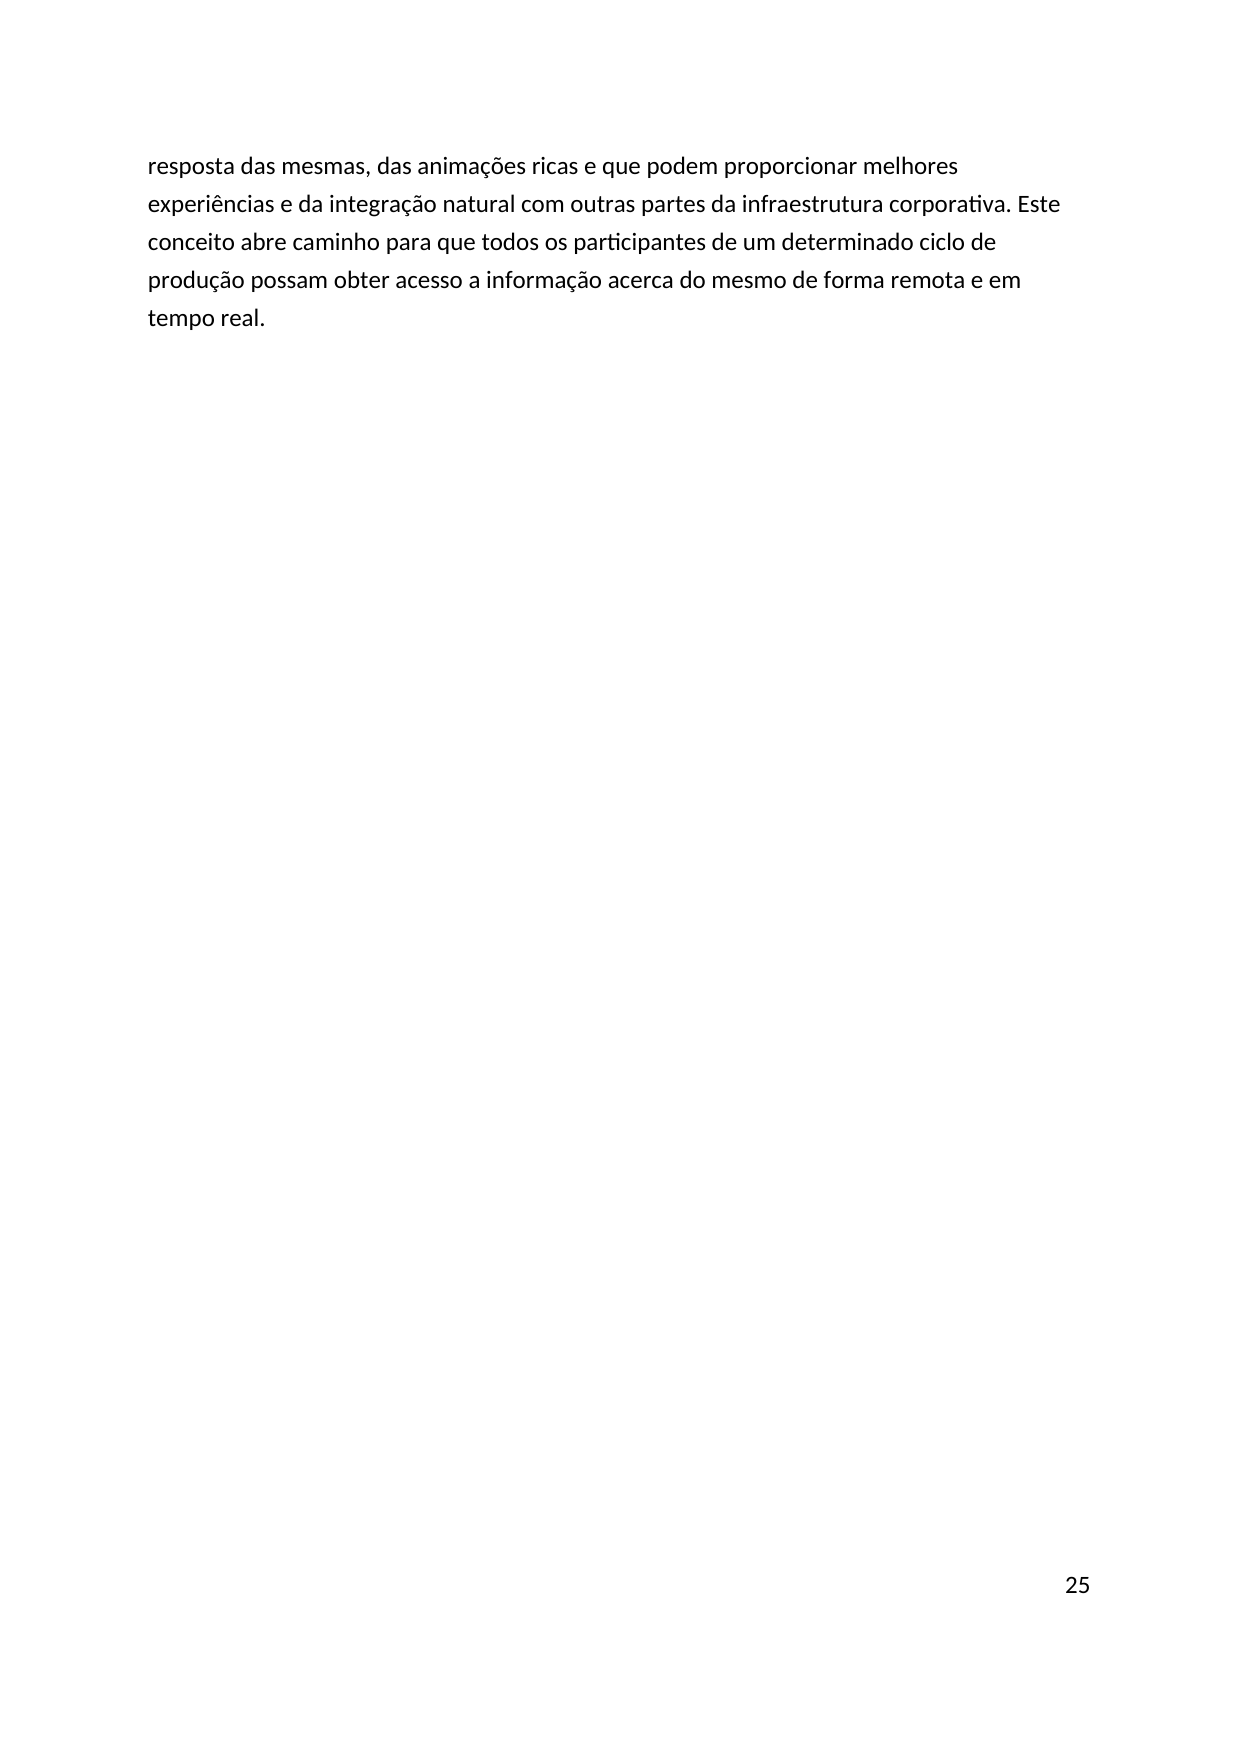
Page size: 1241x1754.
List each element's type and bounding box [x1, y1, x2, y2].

text [148, 150, 1090, 333]
